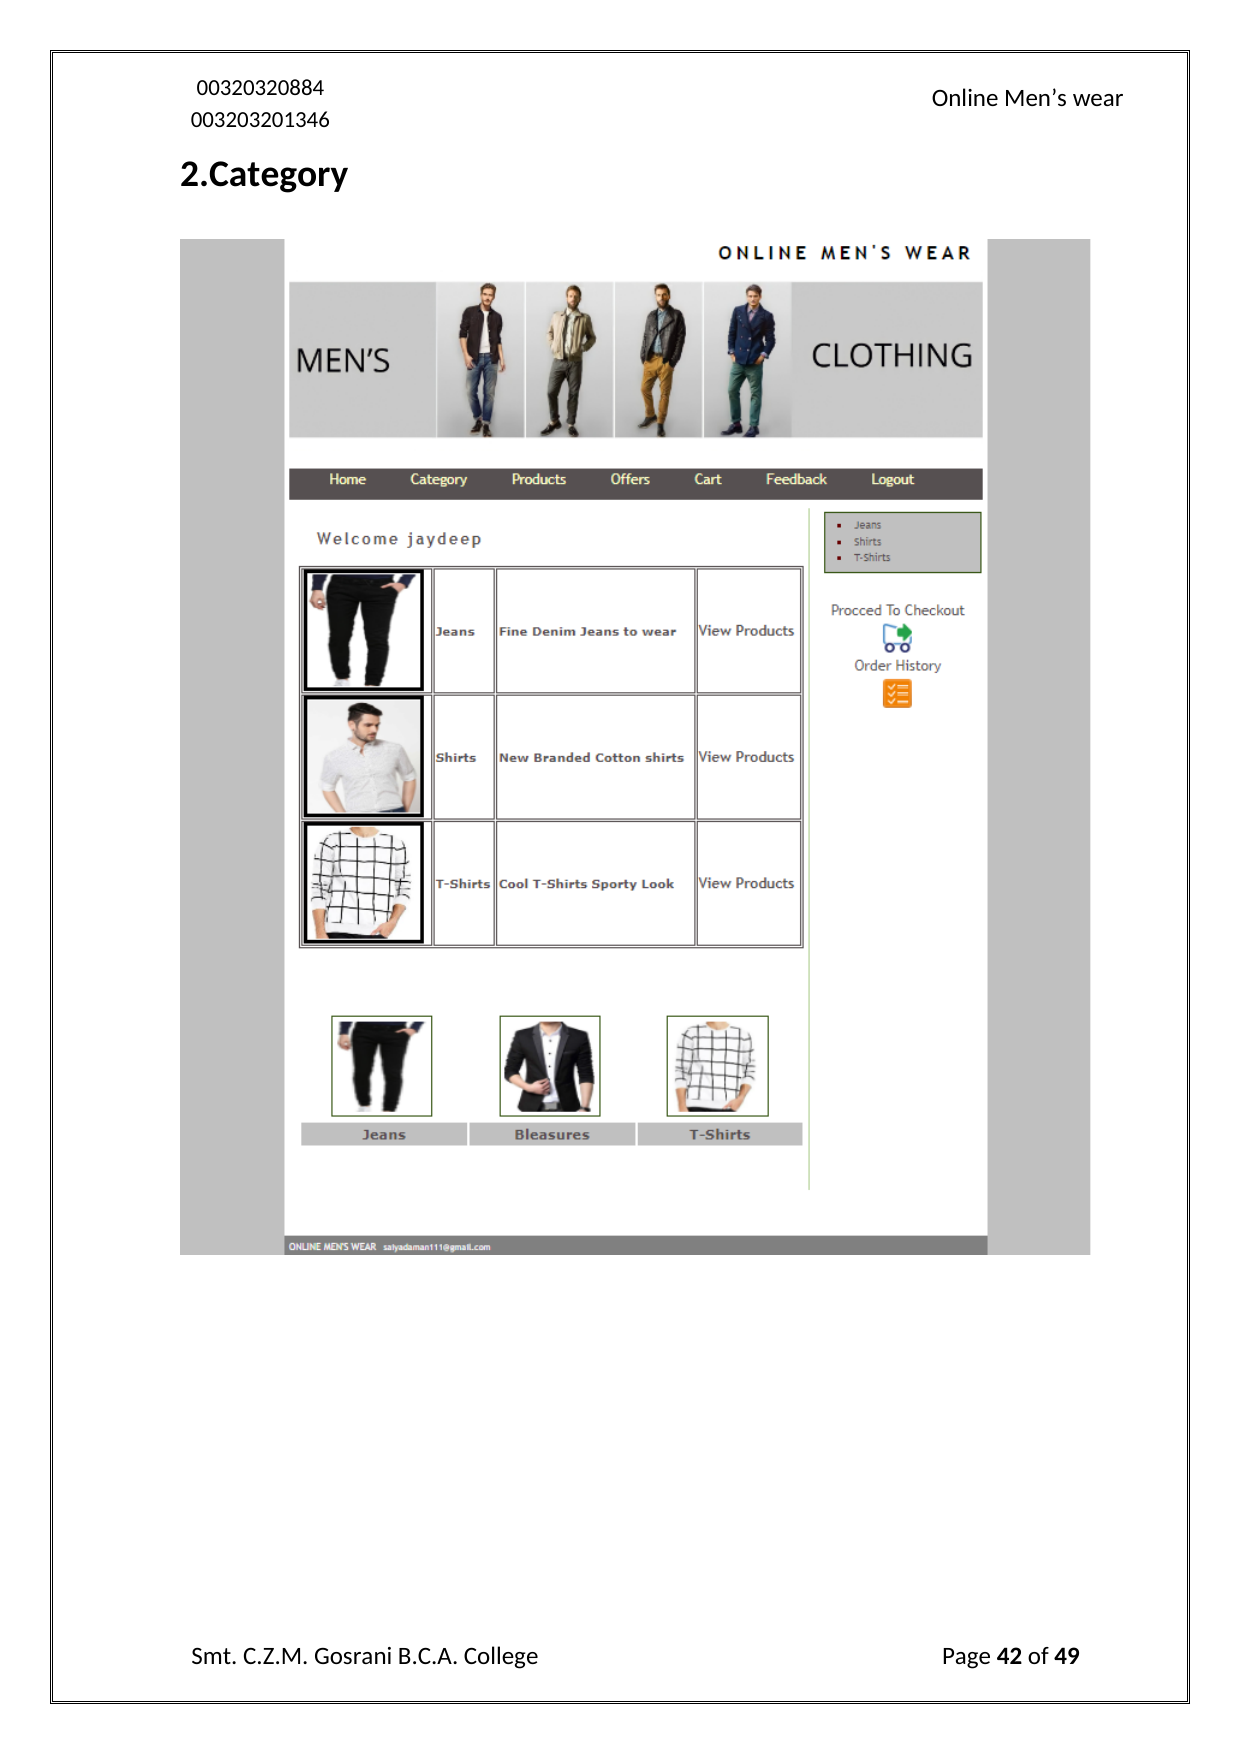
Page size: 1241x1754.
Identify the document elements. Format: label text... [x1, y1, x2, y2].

text 2.Category [180, 150, 1090, 196]
picture [180, 239, 1091, 1255]
